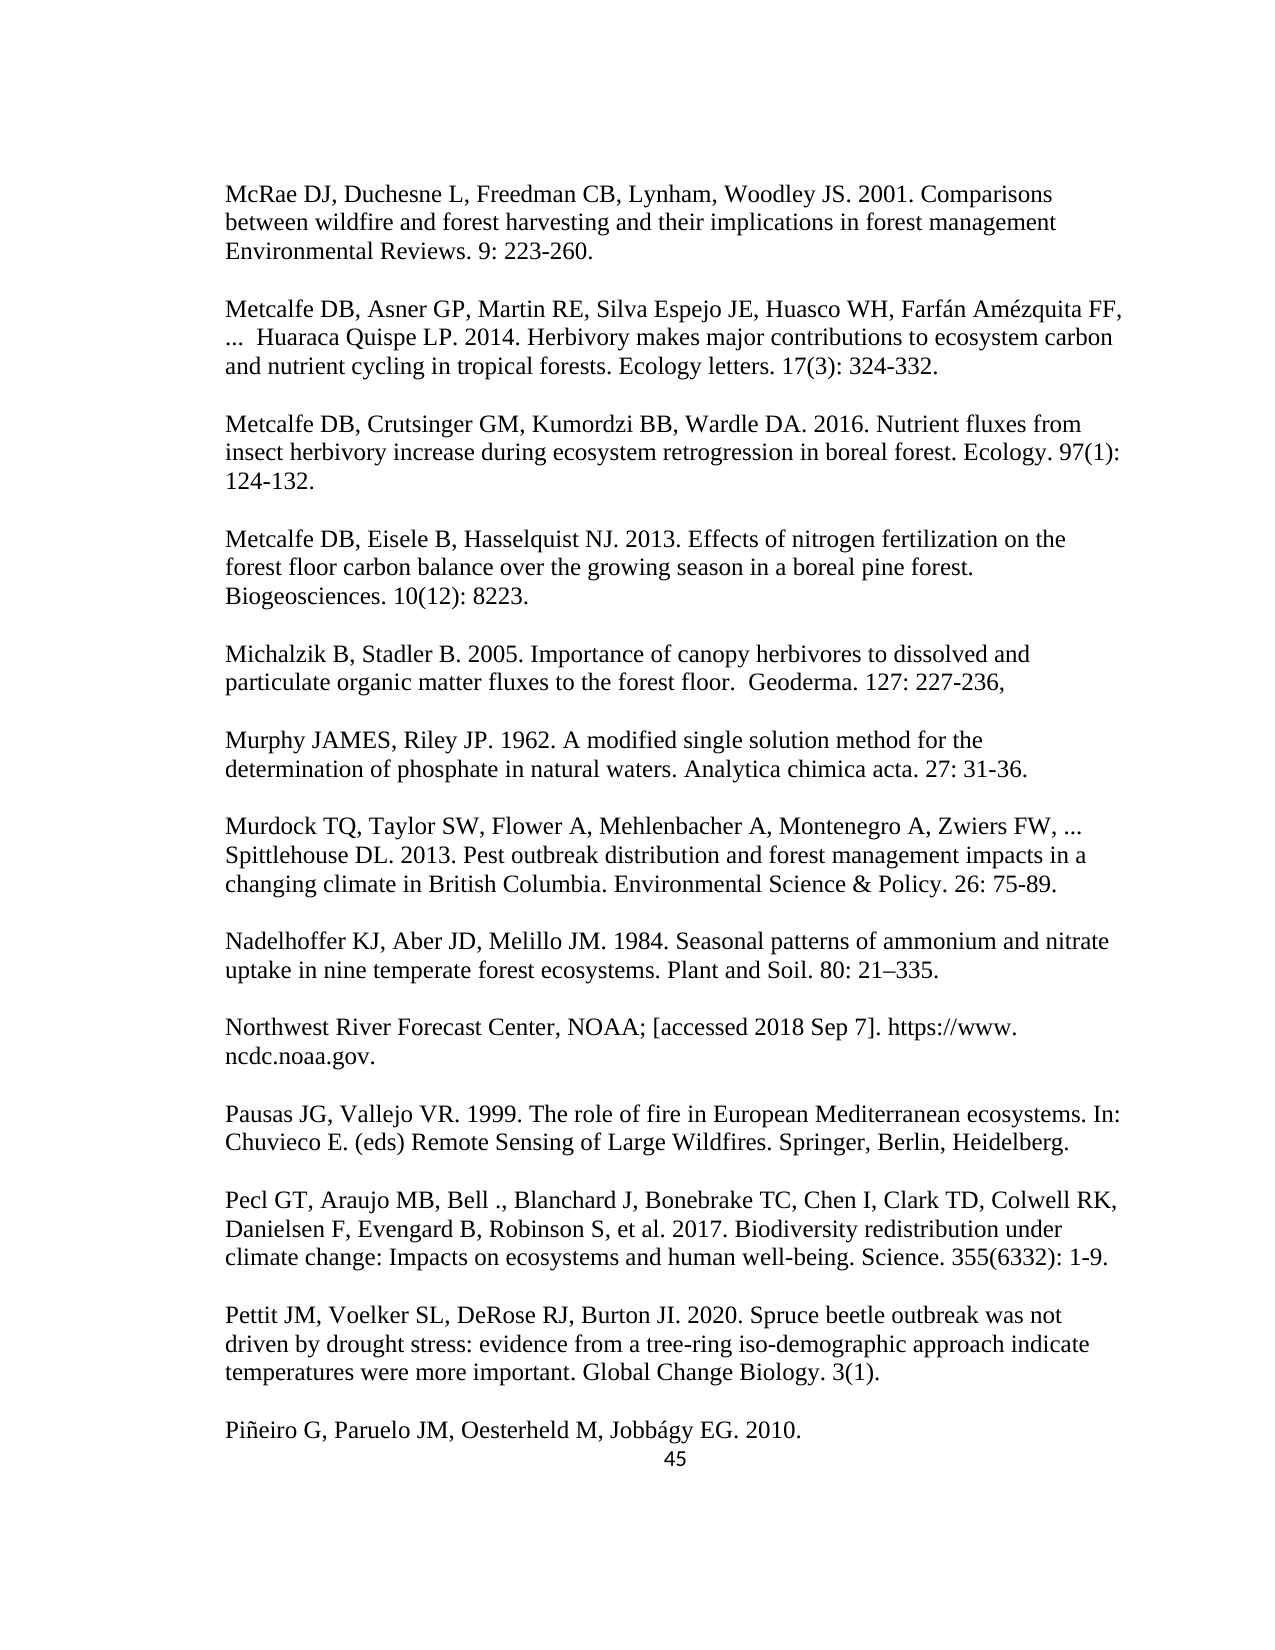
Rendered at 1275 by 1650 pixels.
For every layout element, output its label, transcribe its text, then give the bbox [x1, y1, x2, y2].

text Metcalfe DB, Asner GP, Martin RE, Silva Espejo JE, Huasco WH, Farfán Amézquita FF, ... Huaraca Quispe LP. 2014. Herbivory makes major contributions to ecosystem carbon and nutrient cycling in tropical forests. Ecology letters. 17(3): 324-332. [225, 294, 1125, 380]
text Piñeiro G, Paruelo JM, Oesterheld M, Jobbágy EG. 2010. [225, 1415, 1125, 1444]
text Northwest River Forecast Center, NOAA; [accessed 2018 Sep 7]. https://www. ncdc.noaa.gov. [225, 1012, 1125, 1070]
text Pettit JM, Voelker SL, DeRose RJ, Burton JI. 2020. Spruce beetle outbreak was not driven by drought stress: evidence from a tree‐ring iso‐demographic approach indicate temperatures were more important. Global Change Biology. 3(1). [225, 1300, 1125, 1386]
text Murdock TQ, Taylor SW, Flower A, Mehlenbacher A, Montenegro A, Zwiers FW, ... Spittlehouse DL. 2013. Pest outbreak distribution and forest management impacts in a changing climate in British Columbia. Environmental Science & Policy. 26: 75-89. [225, 811, 1125, 897]
text Murphy JAMES, Riley JP. 1962. A modified single solution method for the determination of phosphate in natural waters. Analytica chimica acta. 27: 31-36. [225, 725, 1125, 782]
text Metcalfe DB, Crutsinger GM, Kumordzi BB, Wardle DA. 2016. Nutrient fluxes from insect herbivory increase during ecosystem retrogression in boreal forest. Ecology. 97(1): 124-132. [225, 409, 1125, 495]
text particulate organic matter fluxes to the forest floor. Geoderma. 127: 227-236, [225, 667, 1125, 696]
text Metcalfe DB, Eisele B, Hasselquist NJ. 2013. Effects of nitrogen fertilization on the forest floor carbon balance over the growing season in a boreal pine forest. Biogeosciences. 10(12): 8223. [225, 524, 1125, 610]
text Michalzik B, Stadler B. 2005. Importance of canopy herbivores to dissolved and [225, 639, 1125, 667]
text Pausas JG, Vallejo VR. 1999. The role of fire in European Mediterranean ecosystems. In: Chuvieco E. (eds) Remote Sensing of Large Wildfires. Springer, Berlin, Heidelberg. [225, 1099, 1125, 1156]
text Nadelhoffer KJ, Aber JD, Melillo JM. 1984. Seasonal patterns of ammonium and nitrate uptake in nine temperate forest ecosystems. Plant and Soil. 80: 21–335. [225, 926, 1125, 984]
text McRae DJ, Duchesne L, Freedman CB, Lynham, Woodley JS. 2001. Comparisons between wildfire and forest harvesting and their implications in forest management Environmental Reviews. 9: 223-260. [225, 179, 1125, 265]
text Pecl GT, Araujo MB, Bell ., Blanchard J, Bonebrake TC, Chen I, Clark TD, Colwell RK, Danielsen F, Evengard B, Robinson S, et al. 2017. Biodiversity redistribution under climate change: Impacts on ecosystems and human well-being. Science. 355(6332): 1-9. [225, 1185, 1125, 1271]
